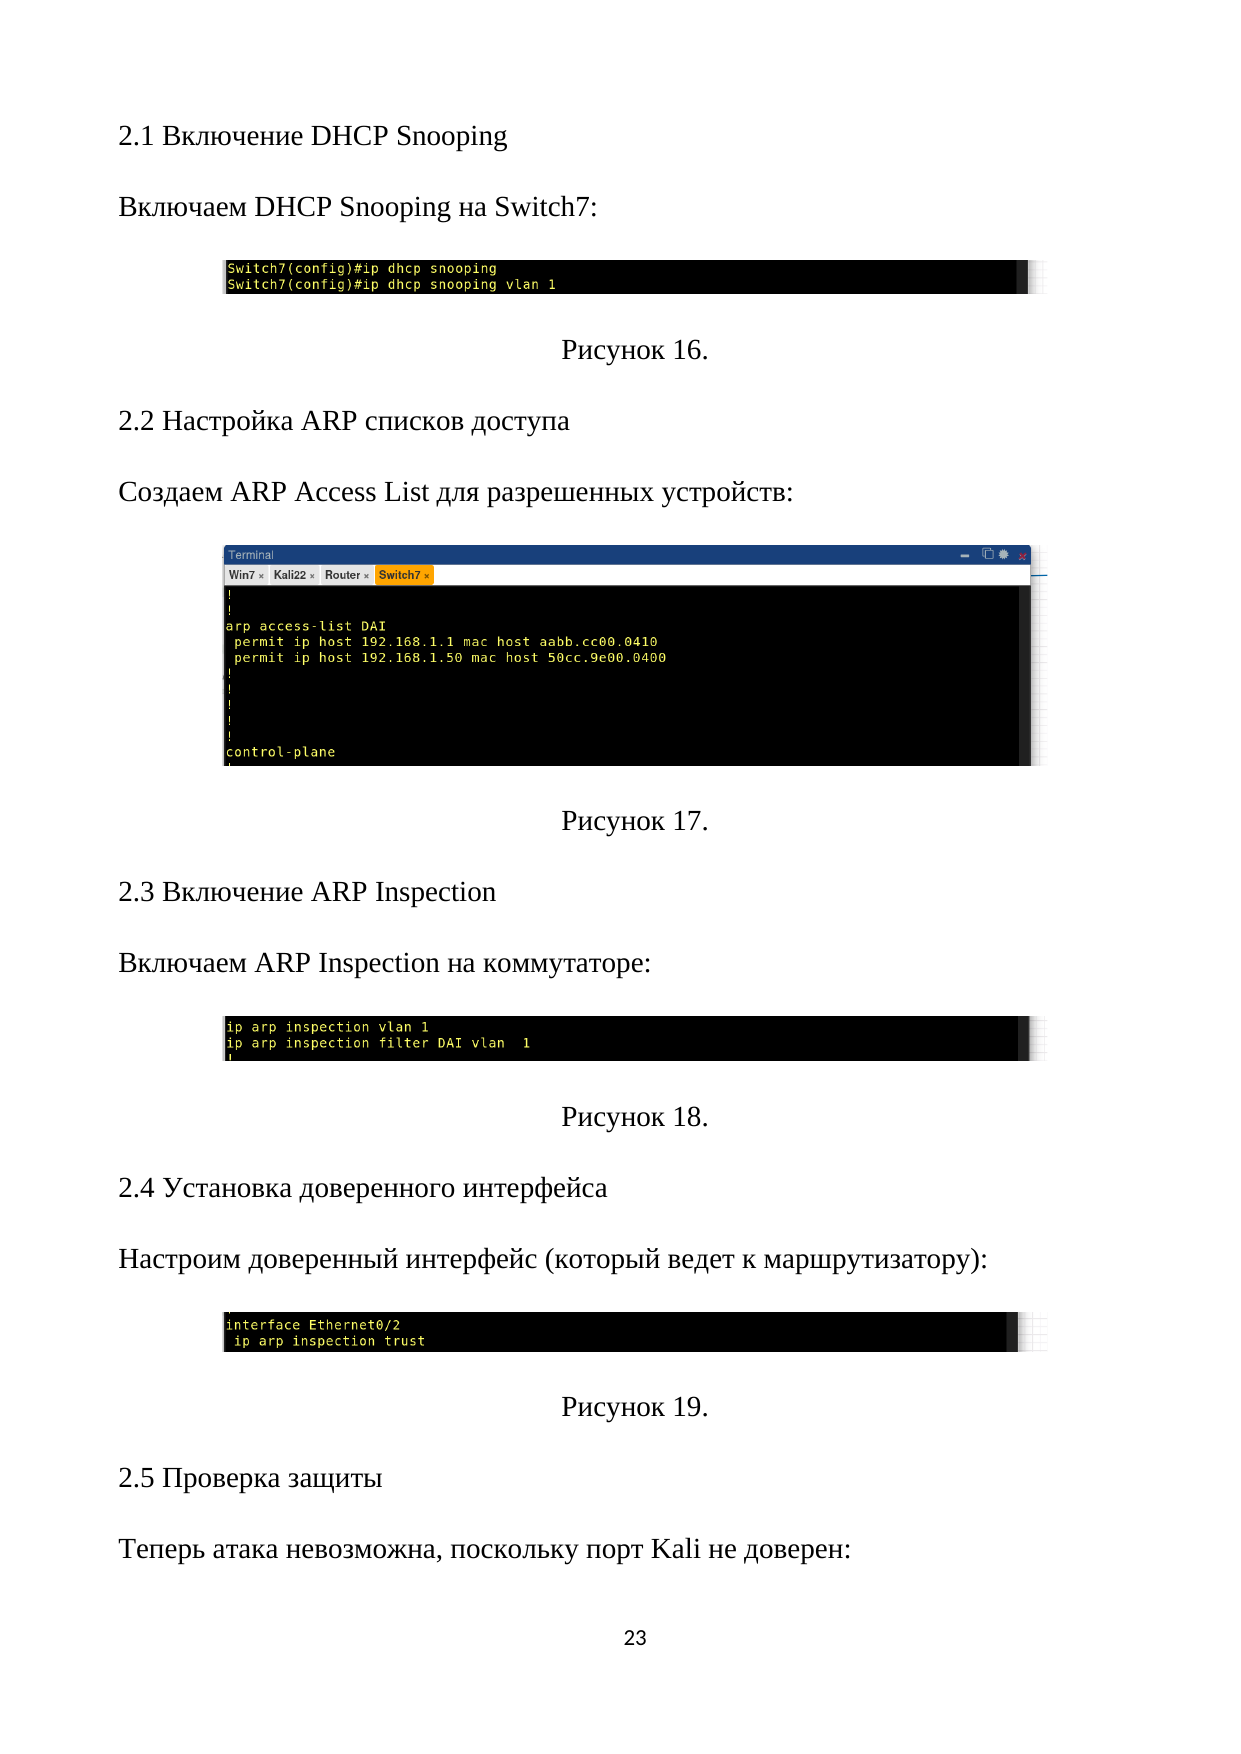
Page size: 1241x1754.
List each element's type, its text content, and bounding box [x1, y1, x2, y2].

text 2.2 Настройка ARP списков доступа [118, 403, 1152, 437]
text Теперь атака невозможна, поскольку порт Kali не доверен: [118, 1531, 1152, 1565]
picture [222, 260, 1048, 294]
text Включаем ARP Inspection на коммутаторе: [118, 945, 1152, 979]
picture [222, 545, 1048, 766]
text 2.1 Включение DHCP Snooping [118, 118, 1152, 152]
text Настроим доверенный интерфейс (который ведет к маршрутизатору): [118, 1241, 1152, 1274]
text 2.3 Включение ARP Inspection [118, 874, 1152, 908]
text Рисунок 18. [118, 1099, 1152, 1132]
text Включаем DHCP Snooping на Switch7: [118, 189, 1152, 223]
picture [222, 1016, 1048, 1061]
text Рисунок 19. [118, 1389, 1152, 1423]
text 2.4 Установка доверенного интерфейса [118, 1170, 1152, 1203]
text Рисунок 16. [118, 332, 1152, 366]
picture [222, 1312, 1048, 1352]
text Создаем ARP Access List для разрешенных устройств: [118, 474, 1152, 508]
text Рисунок 17. [118, 803, 1152, 837]
text 2.5 Проверка защиты [118, 1460, 1152, 1494]
